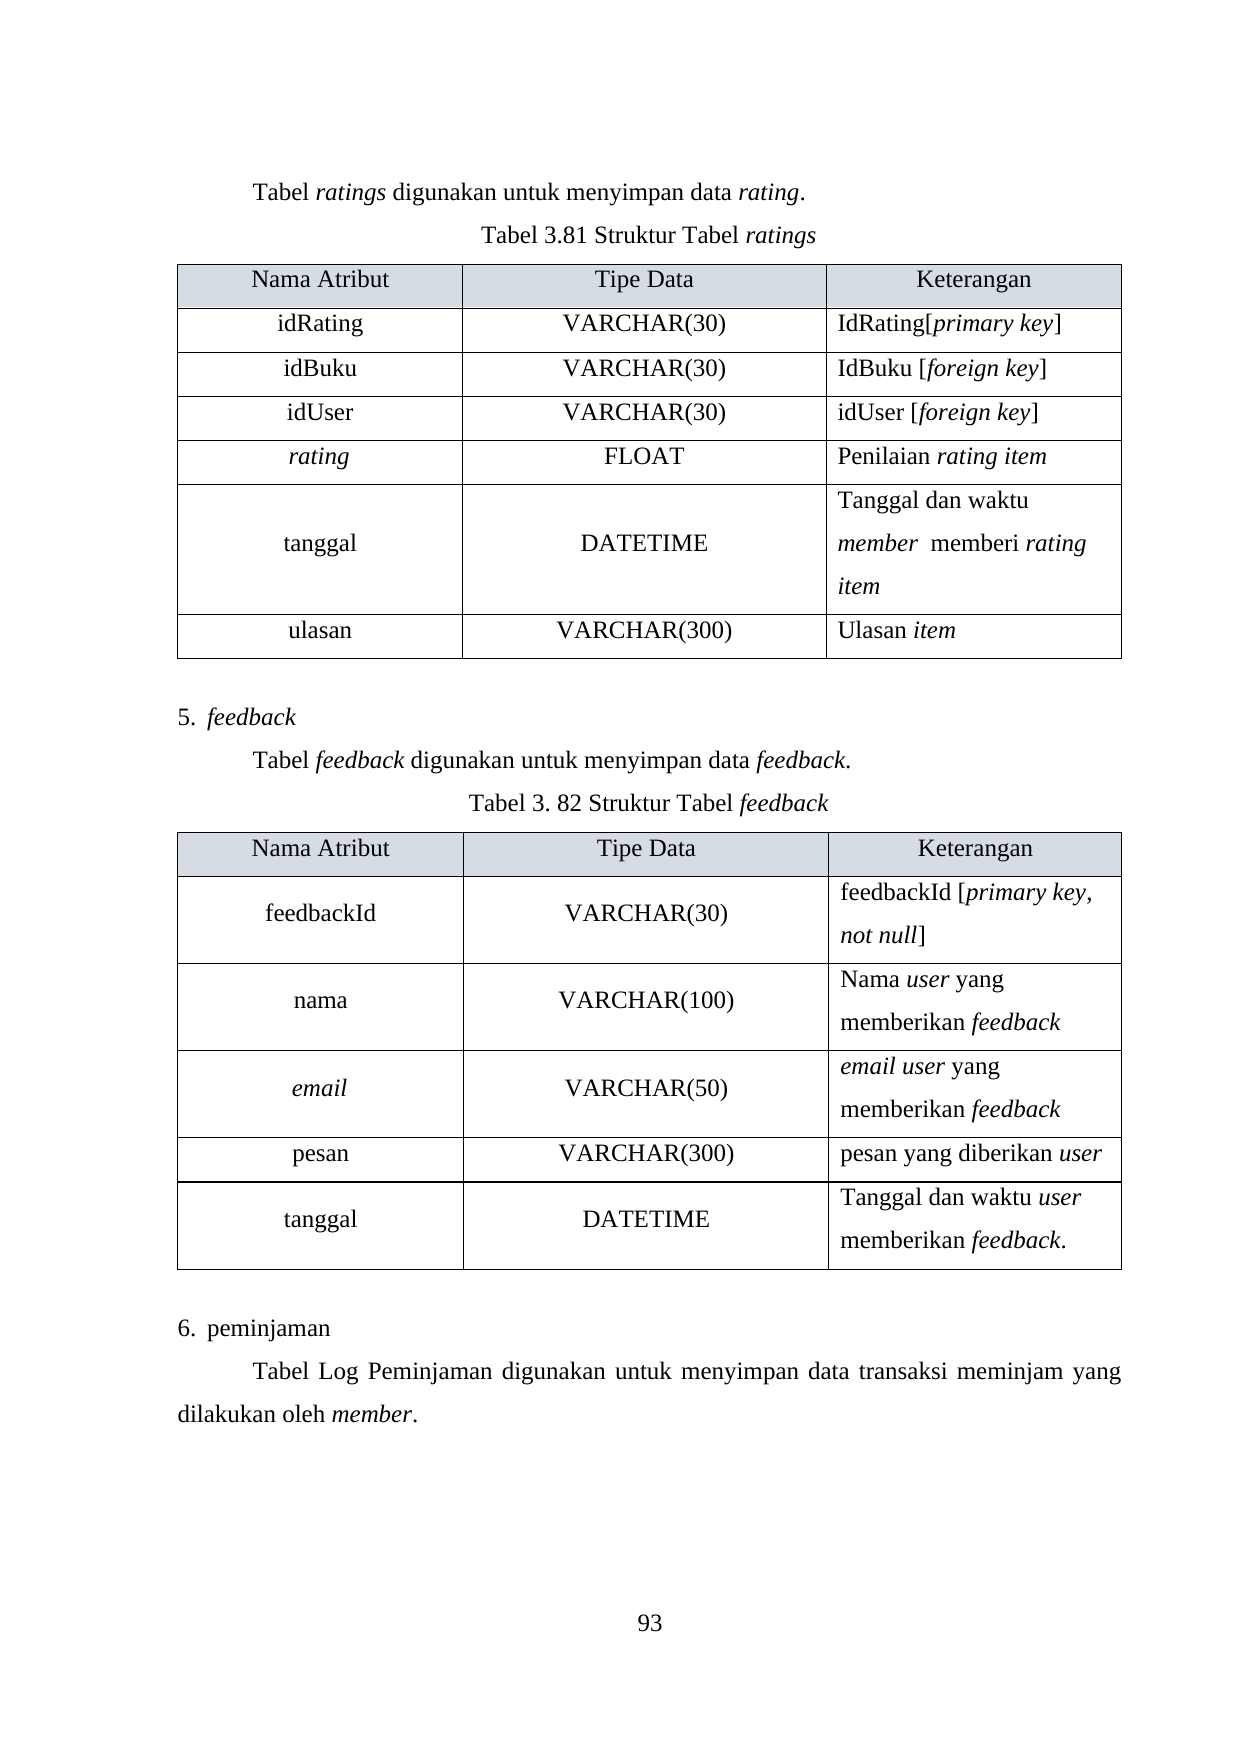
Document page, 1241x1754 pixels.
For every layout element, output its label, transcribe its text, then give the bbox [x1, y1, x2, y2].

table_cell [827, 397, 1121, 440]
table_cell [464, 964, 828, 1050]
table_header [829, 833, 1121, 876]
list peminjaman [177, 1313, 1122, 1341]
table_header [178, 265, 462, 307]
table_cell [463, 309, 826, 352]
list feedback [177, 702, 1122, 731]
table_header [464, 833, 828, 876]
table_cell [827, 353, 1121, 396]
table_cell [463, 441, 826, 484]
text Tabel 3. Struktur Tabel feedback [177, 788, 1122, 817]
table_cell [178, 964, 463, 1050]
text Tabel 3. Struktur Tabel ratings [177, 220, 1122, 249]
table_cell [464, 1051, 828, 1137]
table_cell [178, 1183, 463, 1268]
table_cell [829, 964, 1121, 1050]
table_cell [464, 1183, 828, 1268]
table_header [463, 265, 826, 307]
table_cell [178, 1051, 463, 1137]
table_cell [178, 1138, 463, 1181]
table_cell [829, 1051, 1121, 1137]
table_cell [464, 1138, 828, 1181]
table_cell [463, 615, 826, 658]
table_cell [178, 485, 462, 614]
text Tabel ratings digunakan untuk menyimpan data rating. [177, 177, 1122, 206]
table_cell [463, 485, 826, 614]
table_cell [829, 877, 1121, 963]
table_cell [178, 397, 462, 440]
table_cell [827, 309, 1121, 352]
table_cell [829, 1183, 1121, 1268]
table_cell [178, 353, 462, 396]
text Tabel Log Peminjaman digunakan untuk menyimpan data transaksi meminjam yang dilakukan oleh member. [177, 1356, 1122, 1428]
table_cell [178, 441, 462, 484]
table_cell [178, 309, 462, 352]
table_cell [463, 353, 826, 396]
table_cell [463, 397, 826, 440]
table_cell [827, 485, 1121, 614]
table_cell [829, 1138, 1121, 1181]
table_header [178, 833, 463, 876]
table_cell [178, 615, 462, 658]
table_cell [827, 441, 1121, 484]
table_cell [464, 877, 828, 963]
text Tabel feedback digunakan untuk menyimpan data feedback. [177, 745, 1122, 774]
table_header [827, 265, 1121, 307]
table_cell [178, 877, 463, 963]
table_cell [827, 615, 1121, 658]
